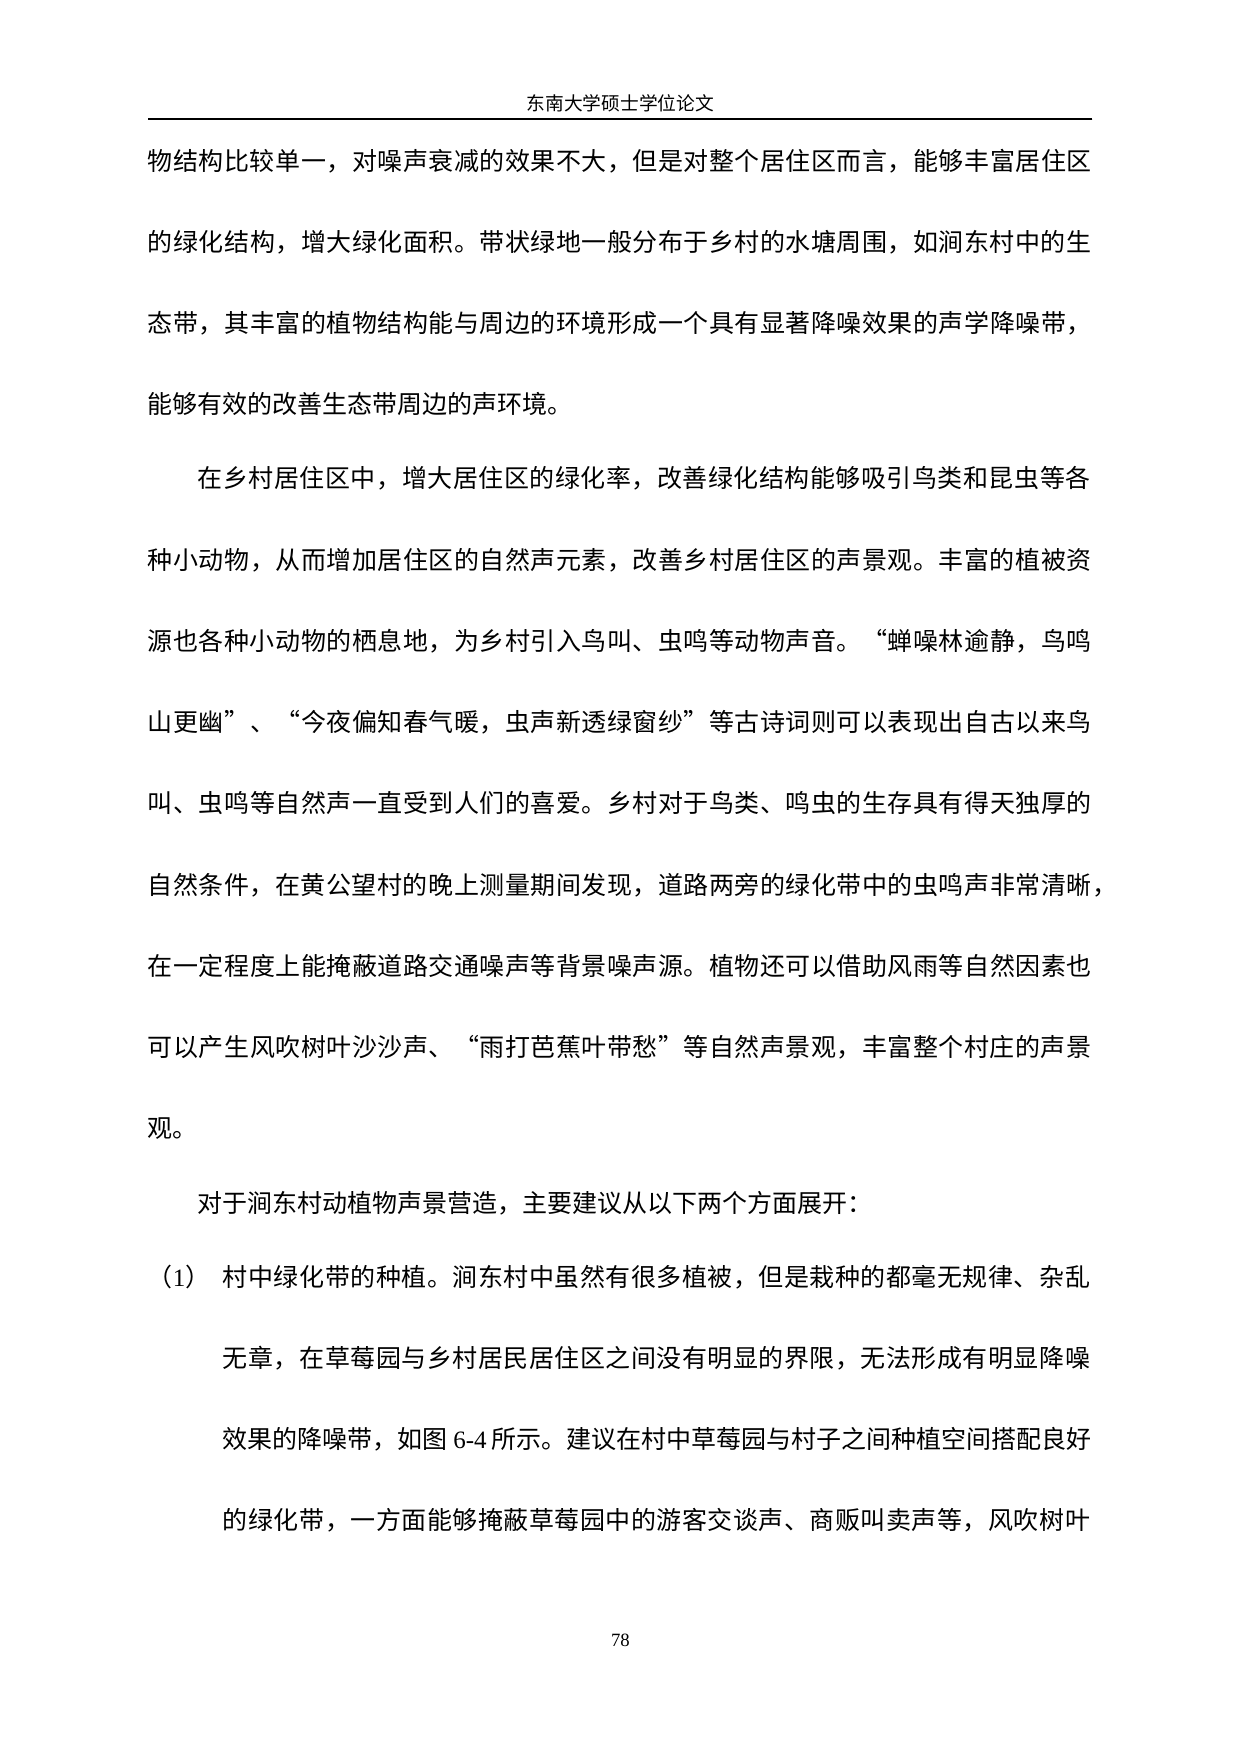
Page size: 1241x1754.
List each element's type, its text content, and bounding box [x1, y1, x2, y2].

text 对于涧东村动植物声景营造，主要建议从以下两个方面展开： [148, 1169, 1092, 1234]
text 在乡村居住区中，增大居住区的绿化率，改善绿化结构能够吸引鸟类和昆虫等各种小动物，从而增加居住区的自然声元素，改善乡村居住区的声景观。丰富的植被资源也各种小动物的栖息地，为乡村引入鸟叫、虫鸣等动物声音。“蝉噪林逾静，鸟鸣山更幽”、“今夜偏知春气暖，虫声新透绿窗纱”等古诗词则可以表现出自古以来鸟叫、虫鸣等自然声一直受到人们的喜爱。乡村对于鸟类、鸣虫的生存具有得天独厚的自然条件，在黄公望村的晚上测量期间发现，道路两旁的绿化带中的虫鸣声非常清晰，在一定程度上能掩蔽道路交通噪声等背景噪声源。植物还可以借助风雨等自然因素也可以产生风吹树叶沙沙声、“雨打芭蕉叶带愁”等自然声景观，丰富整个村庄的声景观。 [148, 444, 1092, 1159]
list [148, 1243, 1092, 1551]
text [148, 127, 1092, 436]
